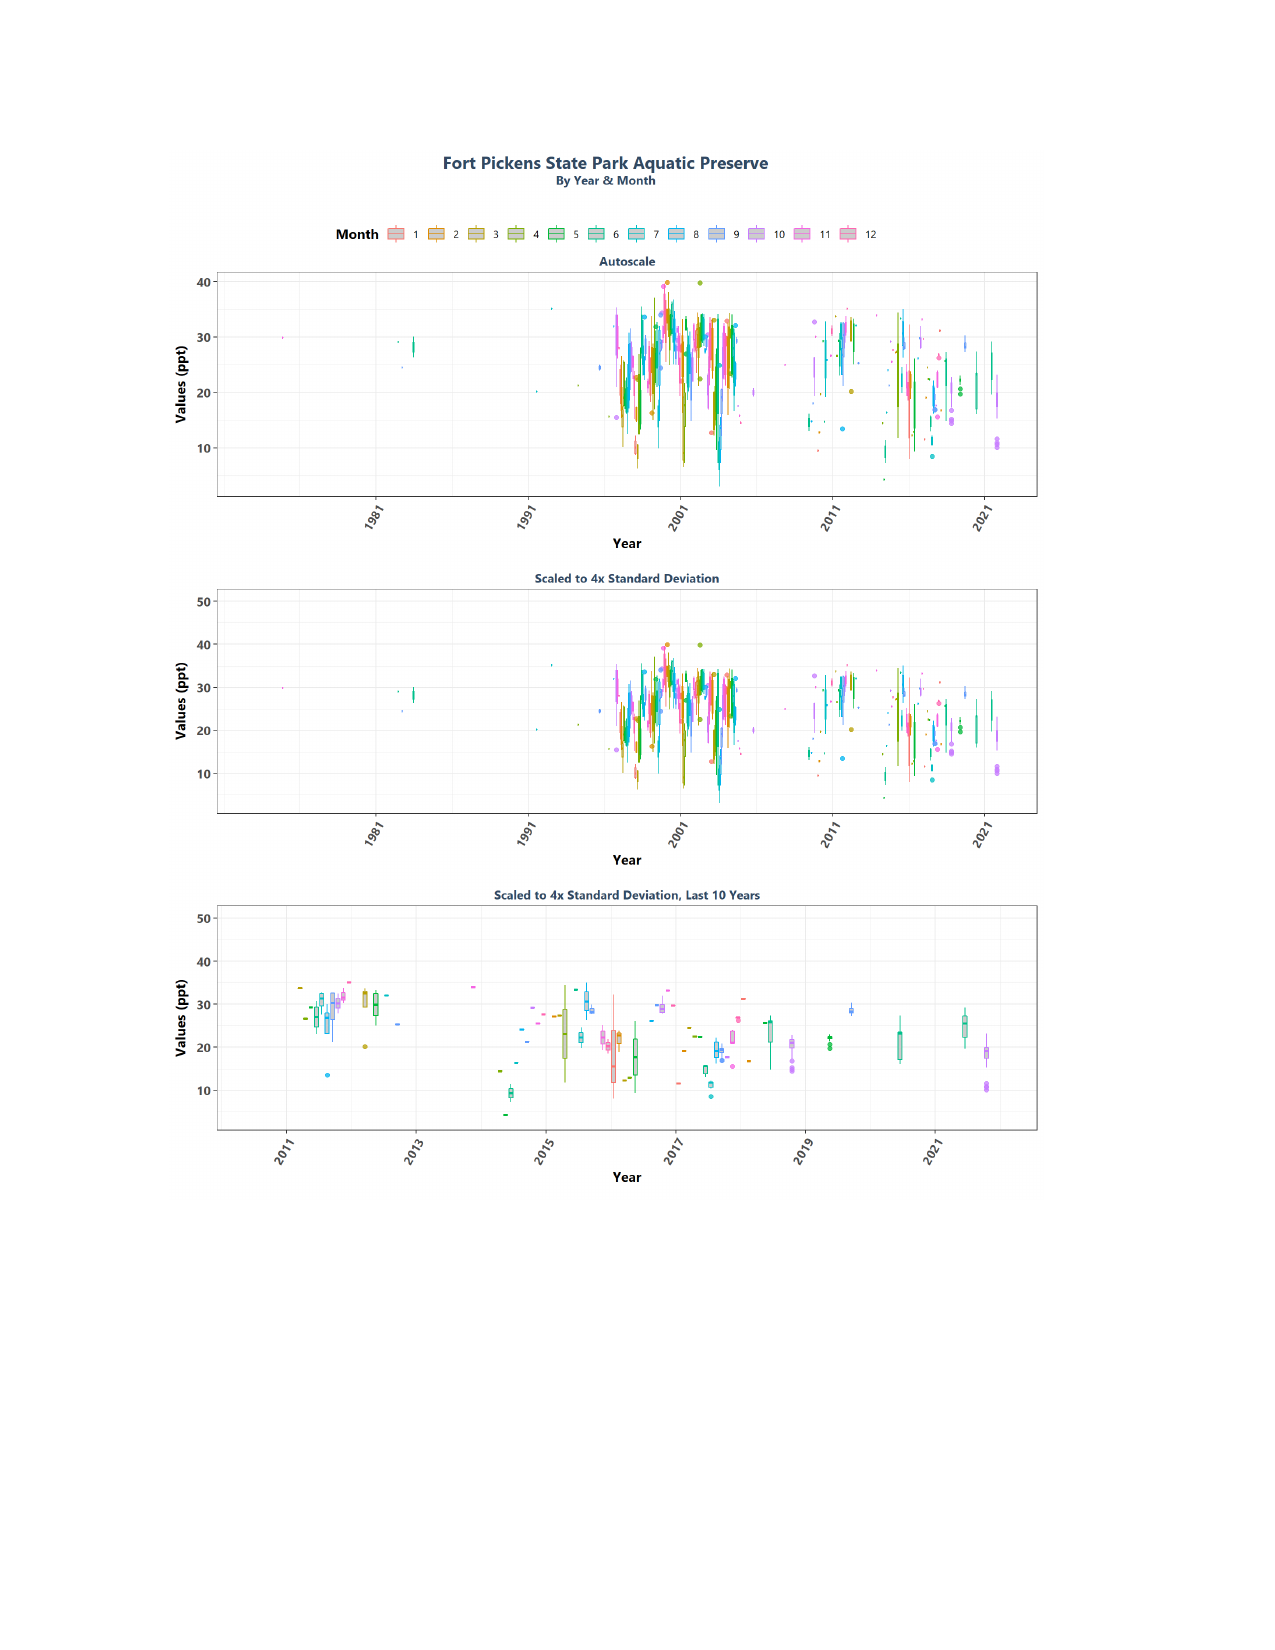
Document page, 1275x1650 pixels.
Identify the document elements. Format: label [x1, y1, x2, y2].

picture [168, 150, 1044, 1200]
